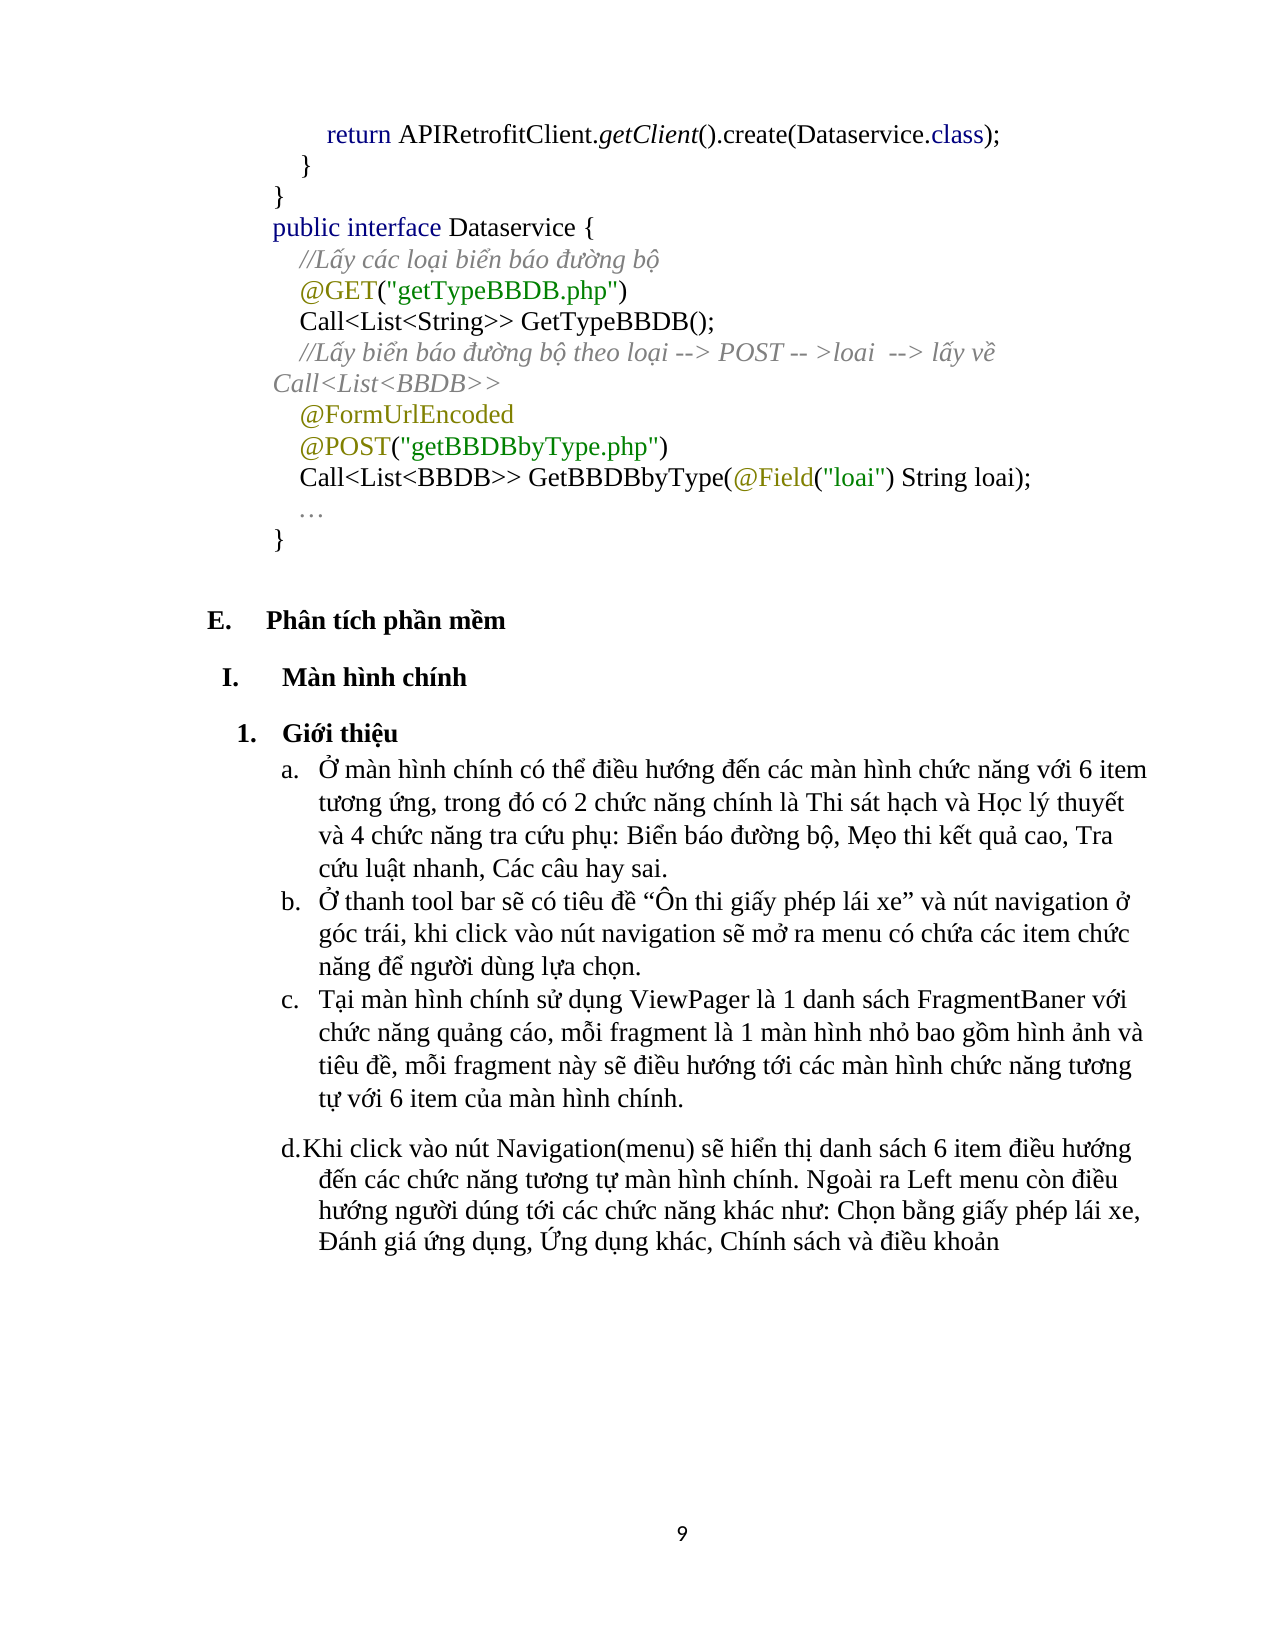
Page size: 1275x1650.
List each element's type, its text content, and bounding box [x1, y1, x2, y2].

subtitle Giới thiệu [236, 717, 1157, 748]
list Khi click vào nút Navigation(menu) sẽ hiển thị danh sách 6 item điều hướng đến các chức năng tương tự màn hình chính. Ngoài ra Left menu còn điều hướng người dúng tới các chức năng khác như: Chọn bằng giấy phép lái xe, Đánh giá ứng dụng, Ứng dụng khác, Chính sách và điều khoản [281, 1132, 1157, 1256]
subtitle Màn hình chính [222, 661, 1157, 692]
list Ở màn hình chính có thể điều hướng đến các màn hình chức năng với 6 item tương ứng, trong đó có 2 chức năng chính là Thi sát hạch và Học lý thuyết và 4 chức năng tra cứu phụ: Biển báo đường bộ, Mẹo thi kết quả cao, Tra cứu luật nhanh, Các câu hay sai. [281, 753, 1157, 883]
list Tại màn hình chính sử dụng ViewPager là 1 danh sách FragmentBaner với chức năng quảng cáo, mỗi fragment là 1 màn hình nhỏ bao gồm hình ảnh và tiêu đề, mỗi fragment này sẽ điều hướng tới các màn hình chức năng tương tự với 6 item của màn hình chính. [281, 983, 1157, 1113]
text } [272, 523, 1157, 554]
list Ở thanh tool bar sẽ có tiêu đề “Ôn thi giấy phép lái xe” và nút navigation ở góc trái, khi click vào nút navigation sẽ mở ra menu có chứa các item chức năng để người dùng lựa chọn. [281, 885, 1157, 982]
text public interface Dataservice { //Lấy các loại biển báo đường bộ @GET("getTypeBBDB.php") Call<List<String>> GetTypeBBDB(); //Lấy biển báo đường bộ theo loại --> POST -- >loai --> lấy về Call<List<BBDB>> @FormUrlEncoded @POST("getBBDBbyType.php") Call<List<BBDB>> GetBBDBbyType(@Field("loai") String loai); … [272, 212, 1157, 523]
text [272, 118, 1157, 212]
subtitle Phân tích phần mềm [207, 604, 1157, 635]
